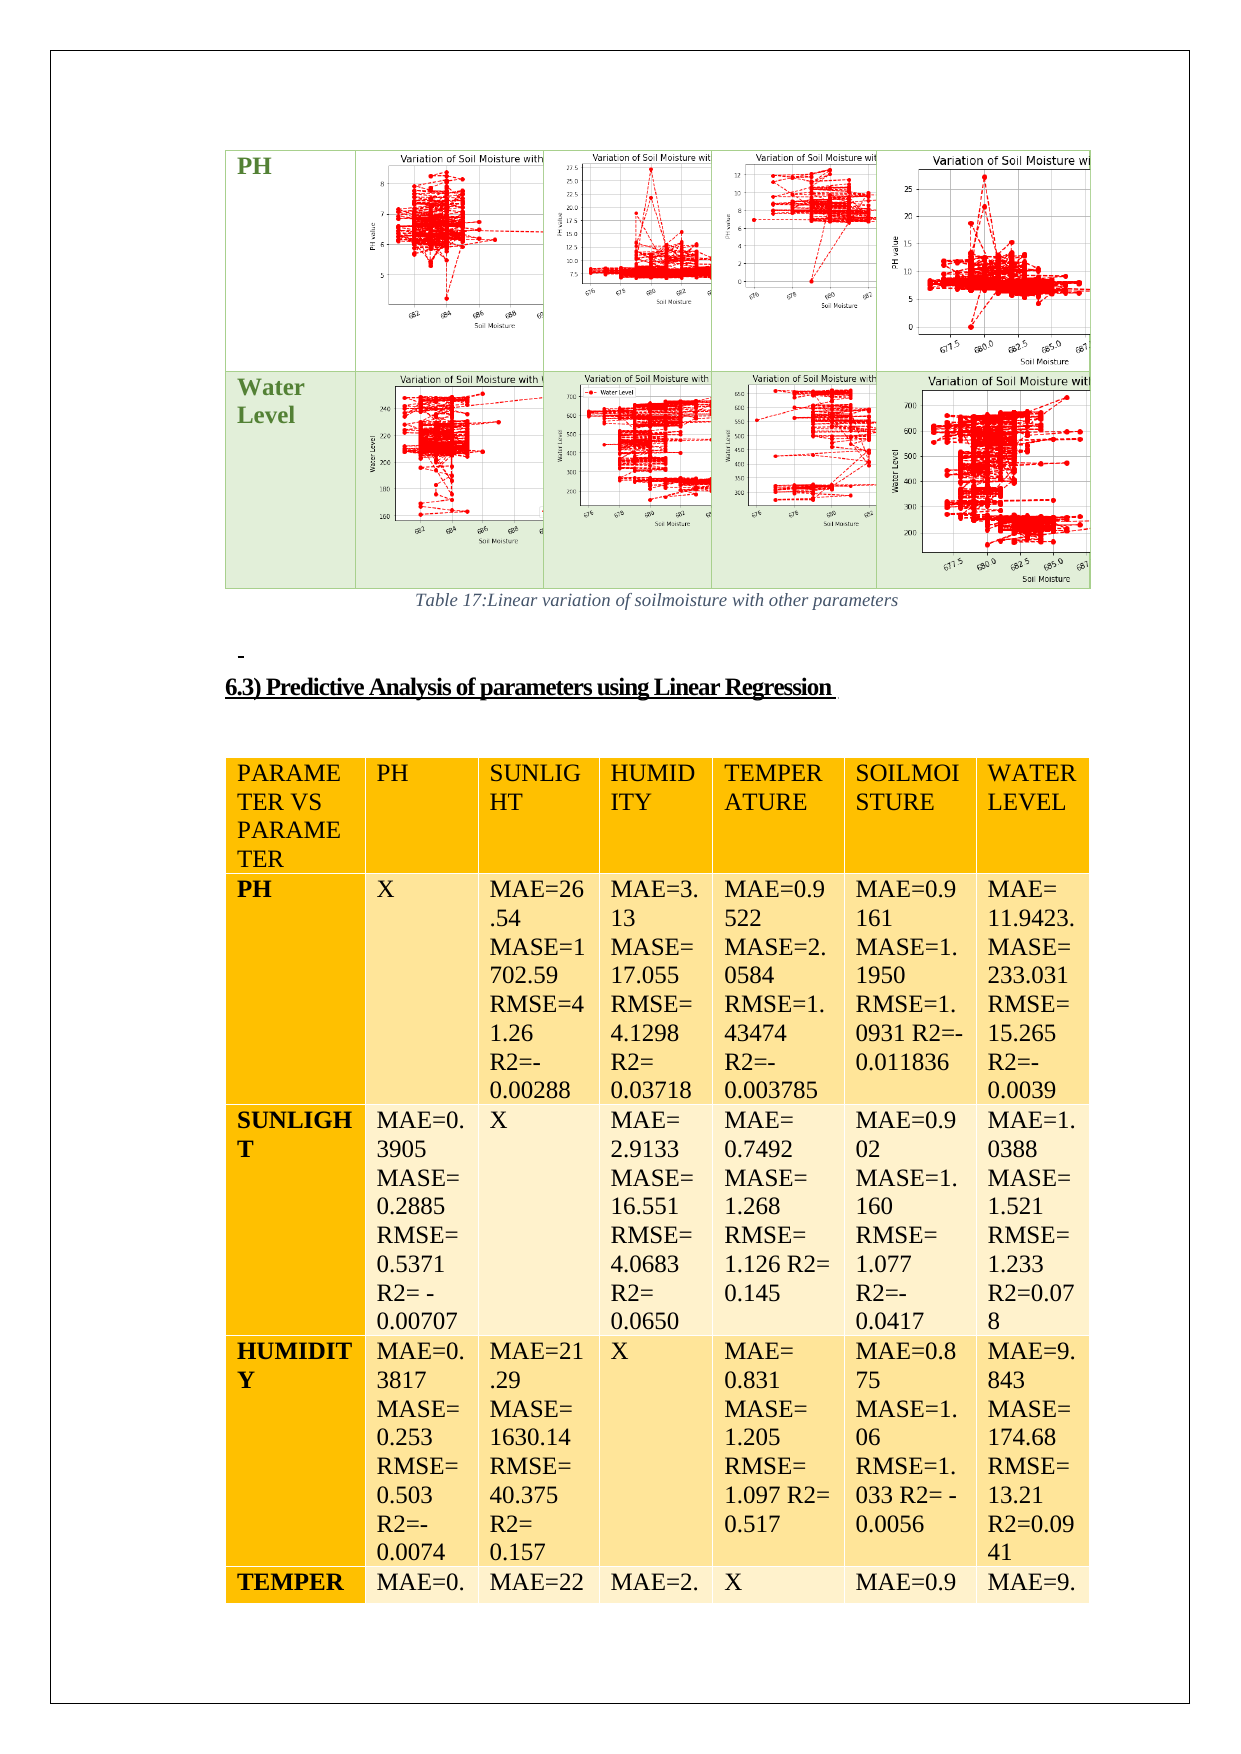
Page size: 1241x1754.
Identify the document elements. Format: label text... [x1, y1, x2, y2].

picture [554, 151, 712, 308]
table_cell [356, 372, 543, 588]
table_cell X [479, 1105, 599, 1335]
table_cell MAE=3.13 MASE=17.055 RMSE=4.1298 R2= 0.03718 [600, 874, 712, 1104]
table_cell [877, 372, 887, 588]
table_header PH [366, 758, 478, 873]
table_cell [977, 1567, 1089, 1603]
table_cell MAE=0.3905 MASE= 0.2885 RMSE= 0.5371 R2= -0.00707 [366, 1105, 478, 1335]
table_cell MAE=0.3817 MASE=0.253 RMSE= 0.503 R2=-0.0074 [366, 1336, 478, 1566]
table_header TEMPERATURE [713, 758, 844, 873]
picture [722, 371, 877, 530]
table_header PARAMETER VS PARAMETER [226, 758, 365, 873]
table_cell [712, 372, 876, 588]
picture [366, 371, 544, 548]
text Table 17:Linear variation of soilmoisture with other parameters [225, 589, 1090, 610]
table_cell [366, 1567, 478, 1603]
table_cell MAE=0.9161 MASE=1.1950 RMSE=1.0931 R2=-0.011836 [845, 874, 976, 1104]
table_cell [479, 1567, 599, 1603]
table_header WATER LEVEL [977, 758, 1089, 873]
table_cell PH [226, 874, 365, 1104]
table_cell X [713, 1567, 844, 1603]
table_cell MAE=9.843 MASE=174.68 RMSE=13.21 R2=0.0941 [977, 1336, 1089, 1566]
table_cell X [600, 1336, 712, 1566]
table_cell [600, 1567, 712, 1603]
table_cell MAE=0.902 MASE=1.160 RMSE= 1.077 R2=-0.0417 [845, 1105, 976, 1335]
table_cell SUNLIGHT [226, 1105, 365, 1335]
table_cell PH [226, 151, 355, 371]
picture [554, 371, 712, 530]
table_cell [712, 151, 876, 371]
table_cell [356, 151, 543, 371]
table_cell MAE= 11.9423. MASE= 233.031 RMSE= 15.265 R2=-0.0039 [977, 874, 1089, 1104]
picture [366, 151, 544, 333]
table_cell MAE=0.875 MASE=1.06 RMSE=1.033 R2= -0.0056 [845, 1336, 976, 1566]
table_cell [877, 151, 887, 371]
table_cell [845, 1567, 976, 1603]
table_cell Water Level [226, 372, 355, 588]
table_header HUMIDITY [600, 758, 712, 873]
table_cell HUMIDITY [226, 1336, 365, 1566]
table_cell MAE= 0.7492 MASE= 1.268 RMSE= 1.126 R2= 0.145 [713, 1105, 844, 1335]
table_cell TEMPERATURE [226, 1567, 365, 1603]
table_cell MAE= 2.9133 MASE= 16.551 RMSE= 4.0683 R2= 0.0650 [600, 1105, 712, 1335]
subtitle 6.3) Predictive Analysis of parameters using Linear Regression [225, 672, 1090, 701]
table_header SOILMOISTURE [845, 758, 976, 873]
table_cell MAE=21.29 MASE= 1630.14 RMSE= 40.375 R2= 0.157 [479, 1336, 599, 1566]
table_cell [544, 372, 711, 588]
table_cell MAE=0.9522 MASE=2.0584 RMSE=1.43474 R2=-0.003785 [713, 874, 844, 1104]
table_cell X [366, 874, 478, 1104]
table_cell [544, 151, 711, 371]
picture [722, 151, 877, 312]
table_cell MAE= 0.831 MASE= 1.205 RMSE= 1.097 R2= 0.517 [713, 1336, 844, 1566]
table_header SUNLIGHT [479, 758, 599, 873]
table_cell MAE=26.54 MASE=1702.59 RMSE=41.26 R2=-0.00288 [479, 874, 599, 1104]
picture [887, 151, 1091, 588]
table_cell MAE=1.0388 MASE= 1.521 RMSE= 1.233 R2=0.078 [977, 1105, 1089, 1335]
